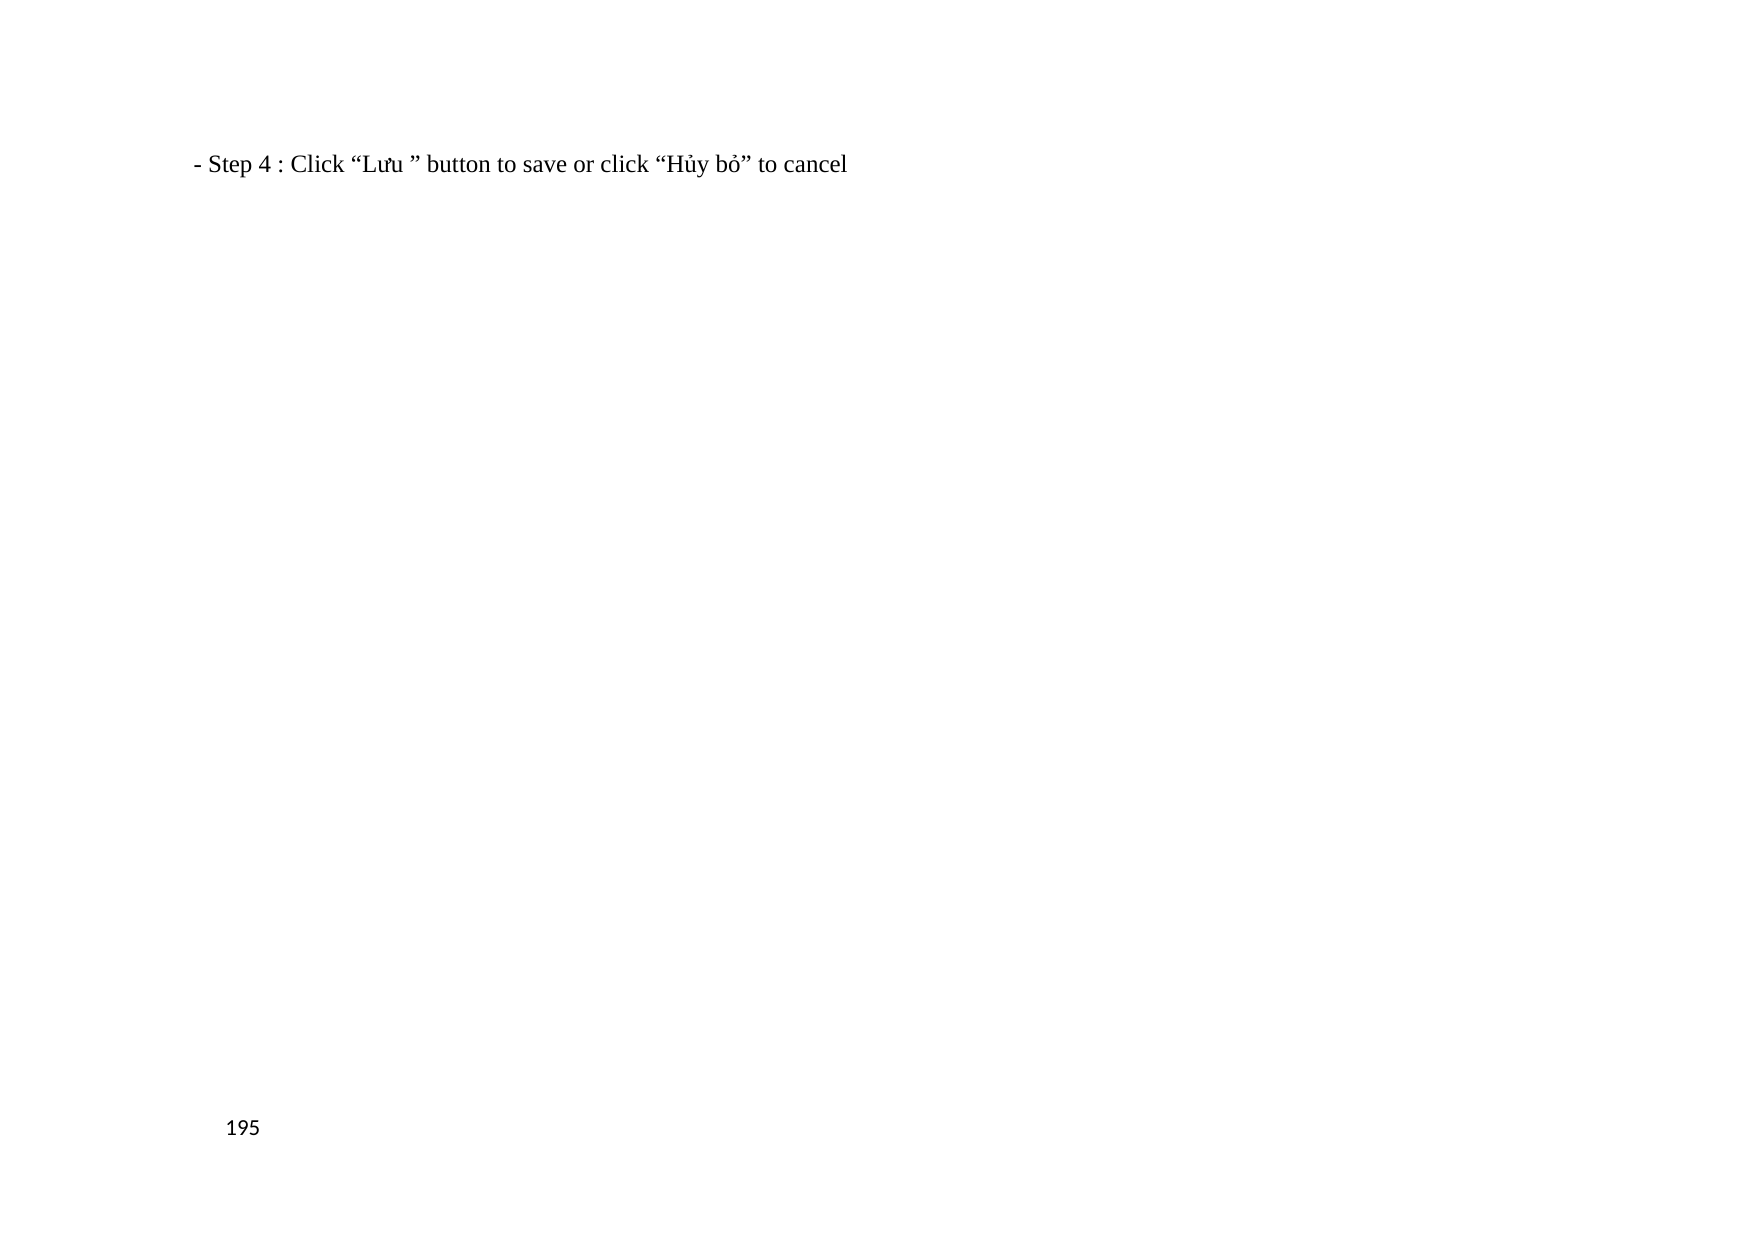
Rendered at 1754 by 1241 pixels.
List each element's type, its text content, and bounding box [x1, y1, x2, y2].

text - Step 4 : Click “Lưu ” button to save or click “Hủy bỏ” to cancel [193, 149, 1604, 178]
